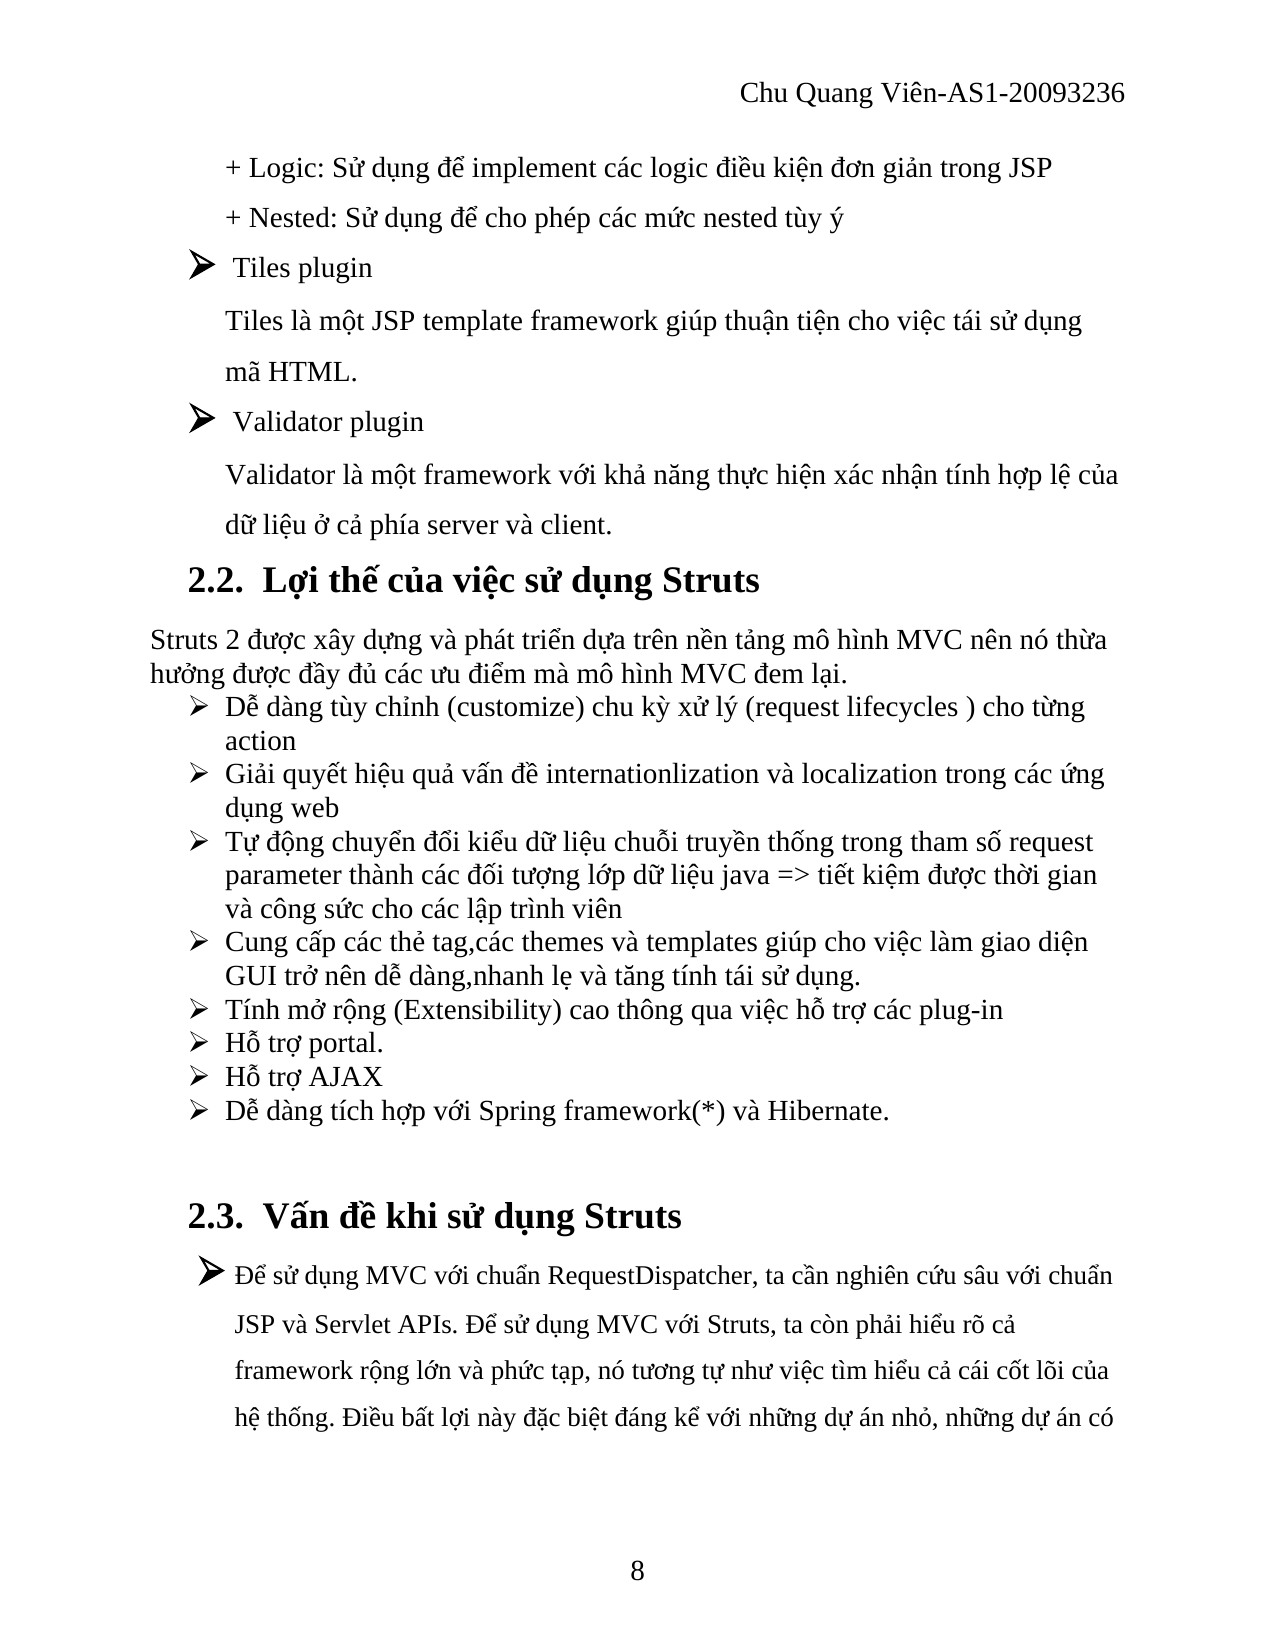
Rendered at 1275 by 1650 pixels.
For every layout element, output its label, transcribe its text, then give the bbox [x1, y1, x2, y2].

list Tiles plugin [187, 251, 1125, 286]
list Tiles là một JSP template framework giúp thuận tiện cho việc tái sử dụng mã HTML. [225, 303, 1125, 387]
list Dễ dàng tích hợp với Spring framework(*) và Hibernate. [187, 1093, 1125, 1126]
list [225, 150, 1125, 234]
list Cung cấp các thẻ tag,các themes và templates giúp cho việc làm giao diện GUI trở nên dễ dàng,nhanh lẹ và tăng tính tái sử dụng. [187, 924, 1125, 992]
list Hỗ trợ AJAX [187, 1059, 1125, 1093]
list Giải quyết hiệu quả vấn đề internationlization và localization trong các ứng dụng web [187, 757, 1125, 824]
text Struts 2 được xây dựng và phát triển dựa trên nền tảng mô hình MVC nên nó thừa hưởng được đầy đủ các ưu điểm mà mô hình MVC đem lại. [150, 622, 1125, 689]
list Validator là một framework với khả năng thực hiện xác nhận tính hợp lệ của dữ liệu ở cả phía server và client. [225, 457, 1125, 541]
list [197, 1258, 1125, 1432]
list Hỗ trợ portal. [187, 1025, 1125, 1059]
list Dễ dàng tùy chỉnh (customize) chu kỳ xử lý (request lifecycles ) cho từng action [187, 689, 1125, 757]
list Validator plugin [187, 404, 1125, 439]
list Vấn đề khi sử dụng Struts [187, 1193, 1125, 1237]
list Tự động chuyển đổi kiểu dữ liệu chuỗi truyền thống trong tham số request parameter thành các đối tượng lớp dữ liệu java => tiết kiệm được thời gian và công sức cho các lập trình viên [187, 824, 1125, 924]
list Tính mở rộng (Extensibility) cao thông qua việc hỗ trợ các plug-in [187, 992, 1125, 1025]
list Lợi thế của việc sử dụng Struts [187, 558, 1125, 601]
